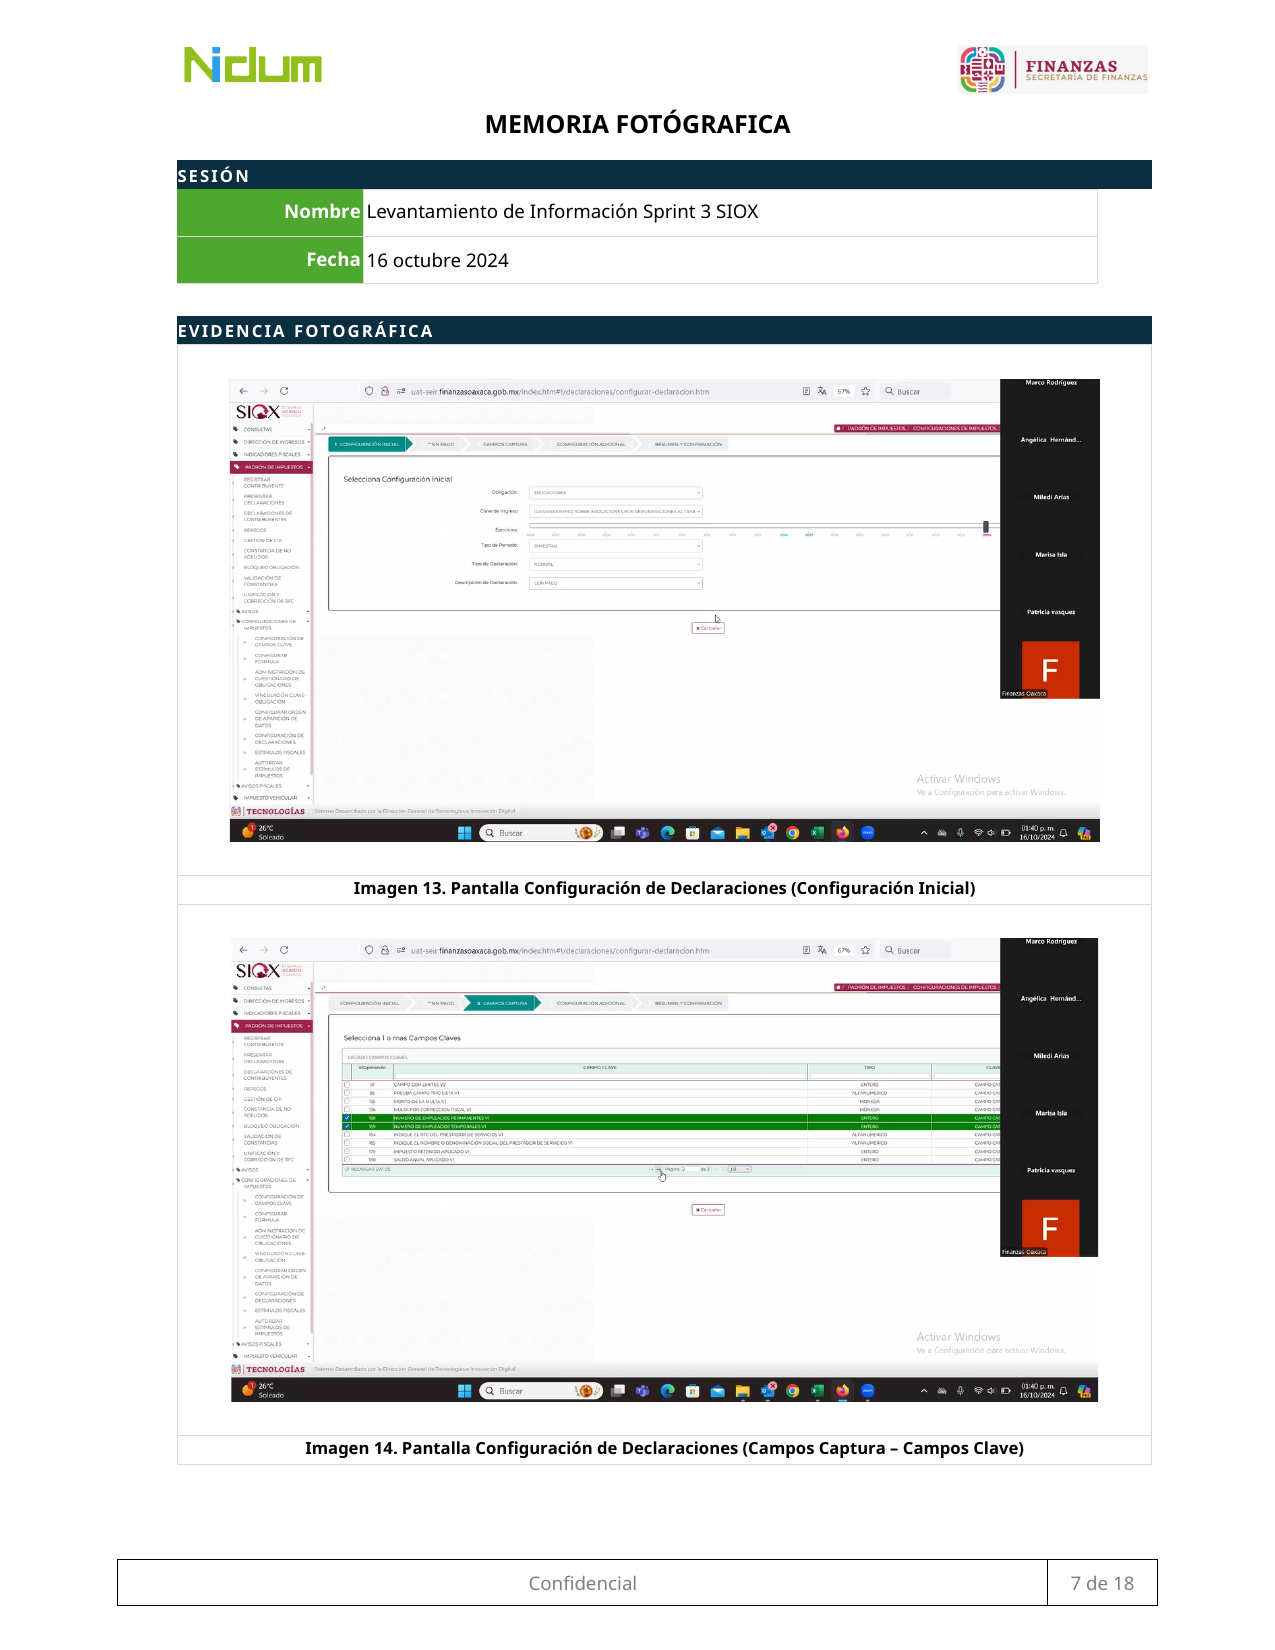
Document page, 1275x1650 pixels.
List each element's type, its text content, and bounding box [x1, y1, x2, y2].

picture [229, 379, 1100, 842]
picture [177, 44, 329, 84]
table_cell [178, 905, 1151, 1435]
picture [957, 45, 1149, 94]
picture [231, 938, 1099, 1402]
table_cell Imagen 13. Pantalla Configuración de Declaraciones (Configuración Inicial) [178, 876, 1151, 904]
table_cell [178, 345, 1151, 875]
table_cell Imagen 14. Pantalla Configuración de Declaraciones (Campos Captura – Campos Clave) [178, 1436, 1151, 1464]
